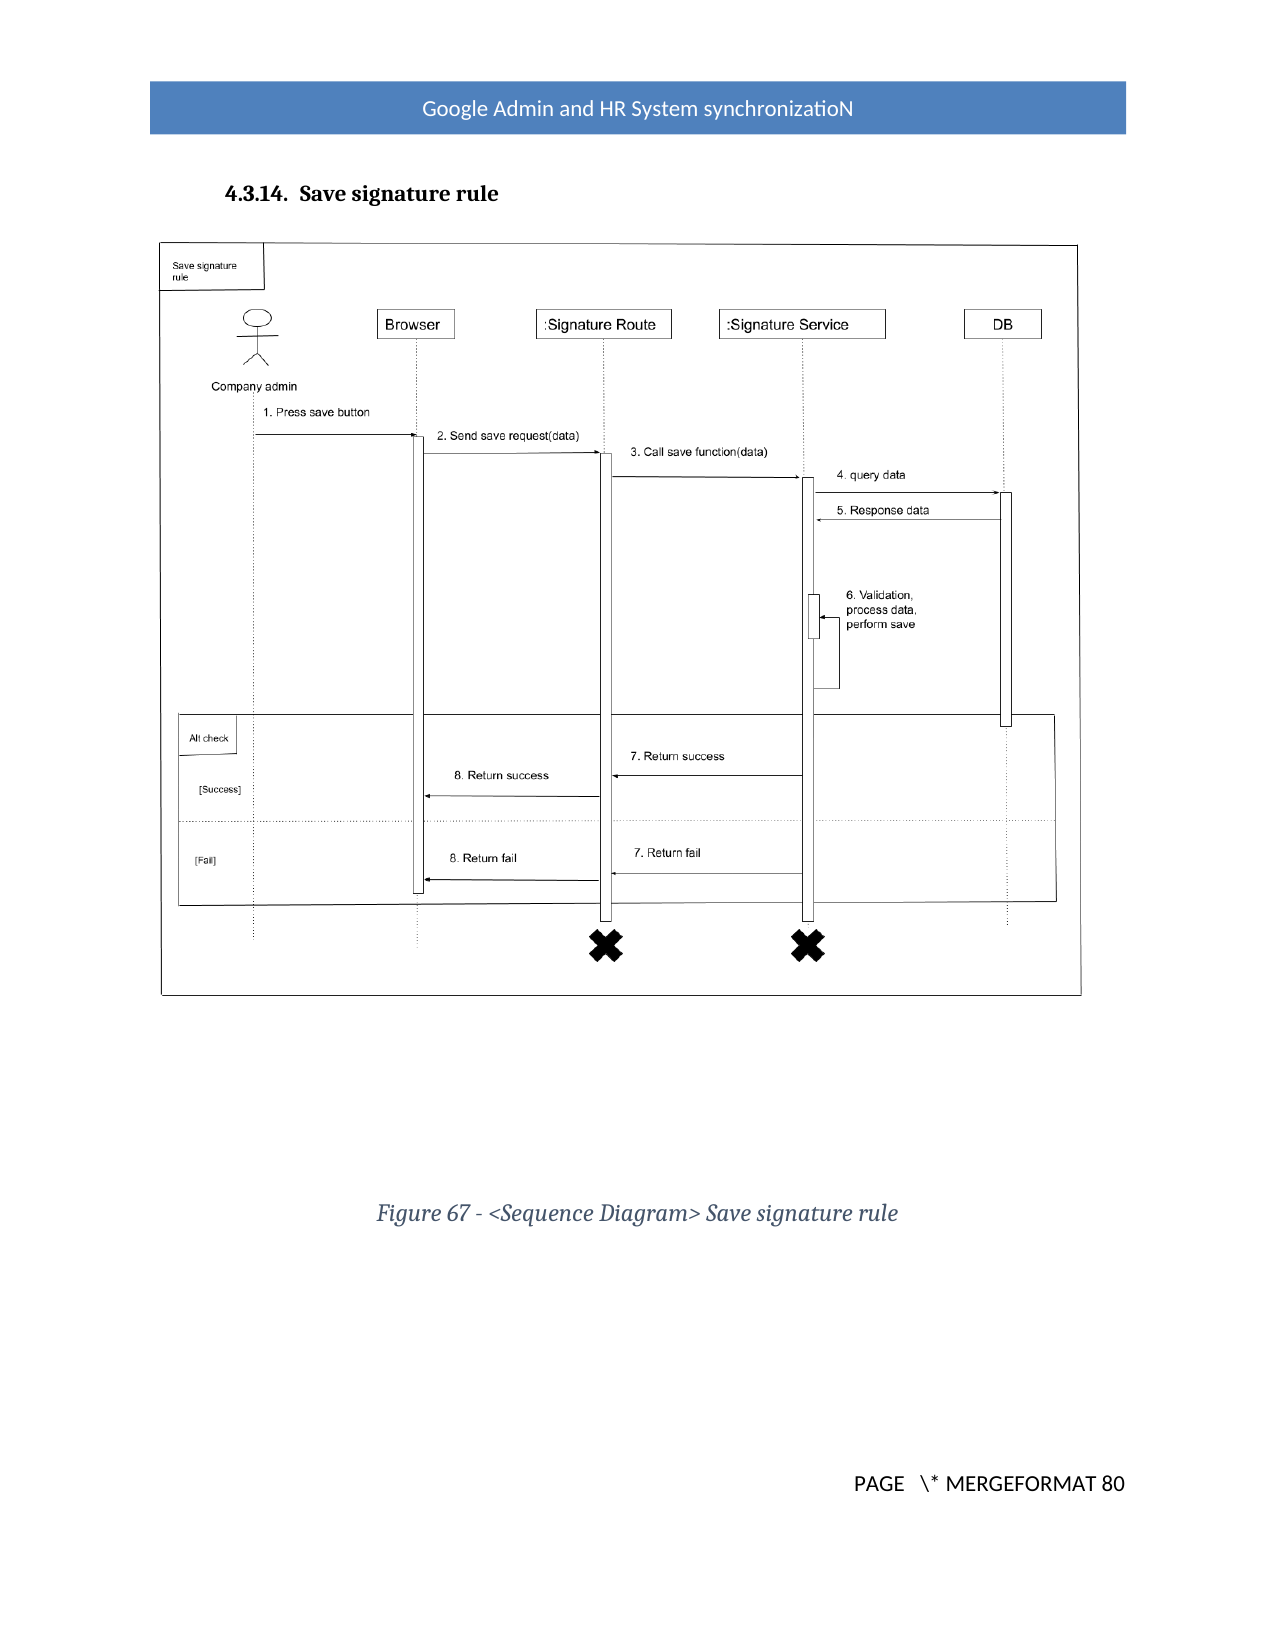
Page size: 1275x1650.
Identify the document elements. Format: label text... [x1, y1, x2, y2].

picture [150, 231, 1125, 1166]
text Figure 67 - <Sequence Diagram> Save signature rule [150, 1199, 1125, 1228]
subtitle Save signature rule [225, 181, 1125, 207]
